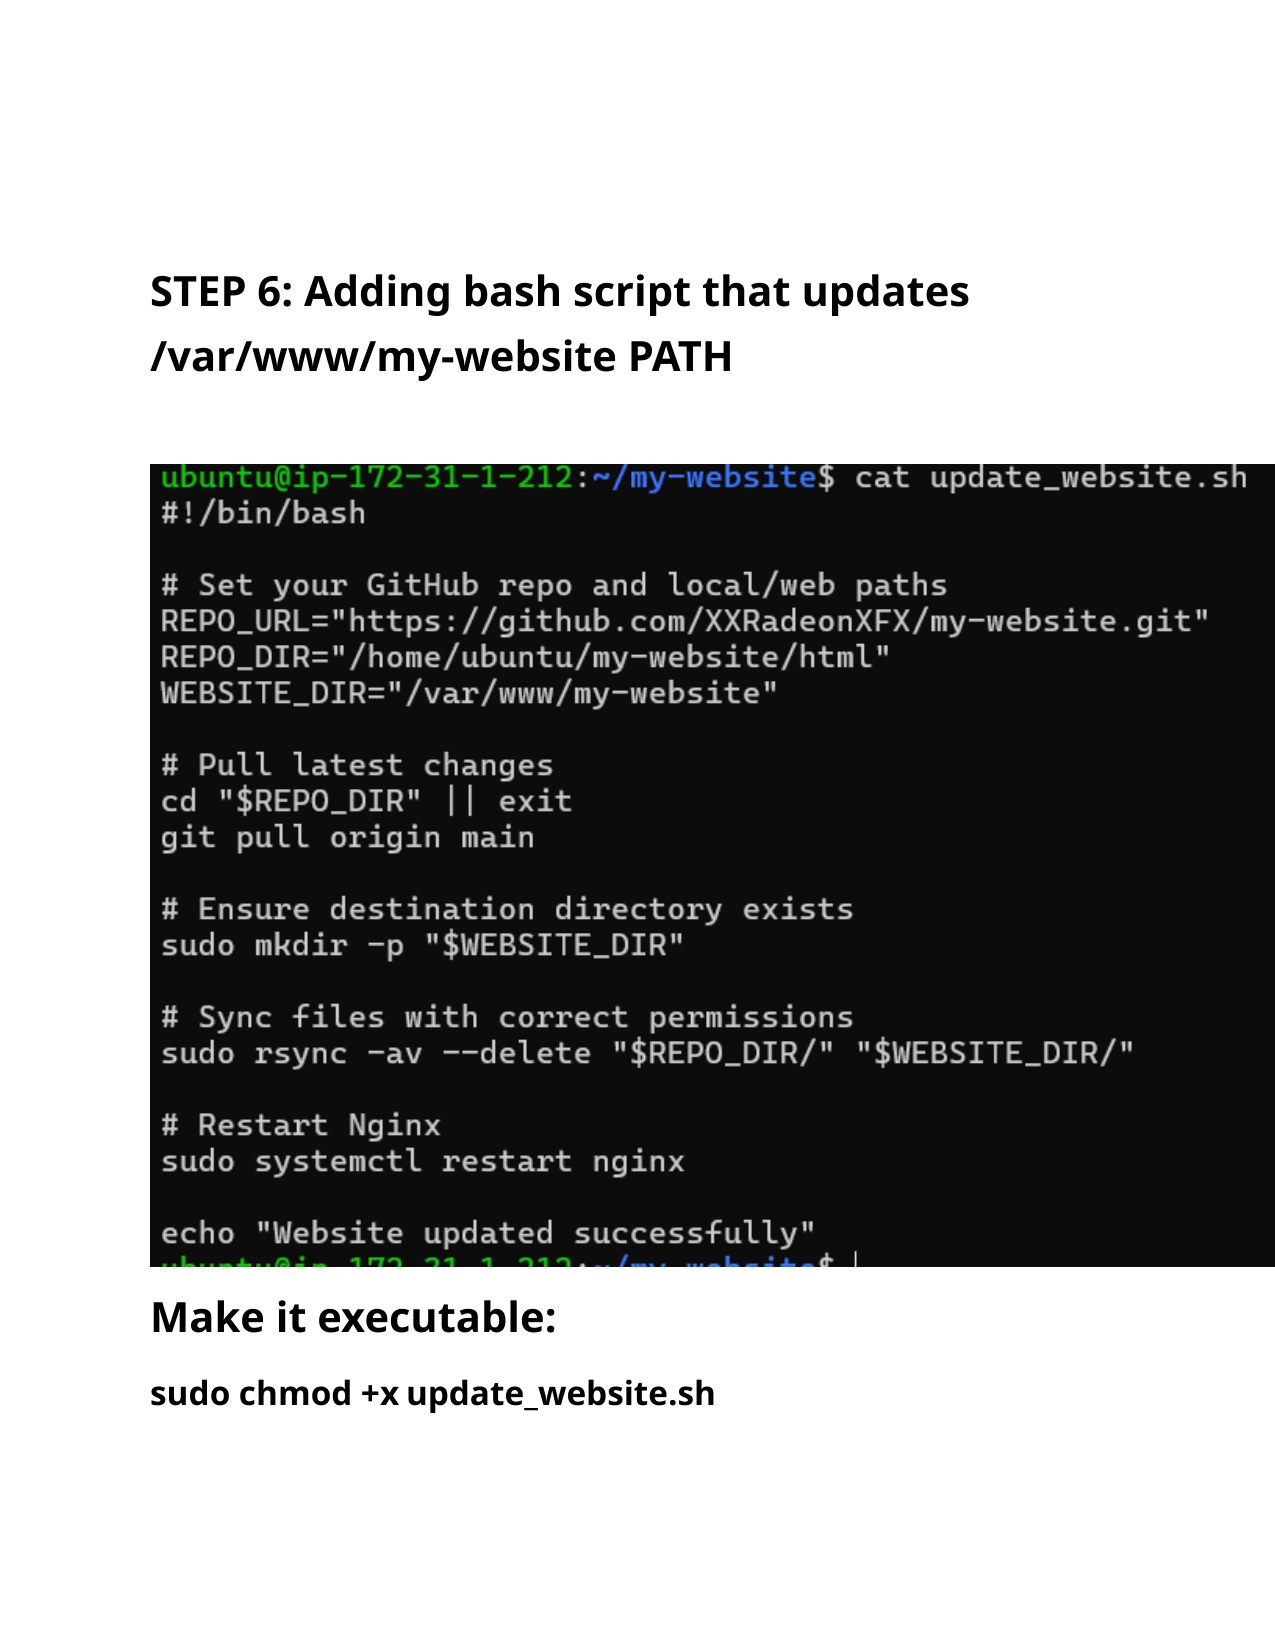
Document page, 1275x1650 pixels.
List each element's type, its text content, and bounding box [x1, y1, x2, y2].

text Make it executable: [150, 1288, 1125, 1345]
text STEP 6: Adding bash script that updates /var/www/my-website PATH [150, 262, 1125, 384]
picture [150, 464, 1275, 1267]
text sudo chmod +x update_website.sh [150, 1370, 1125, 1415]
